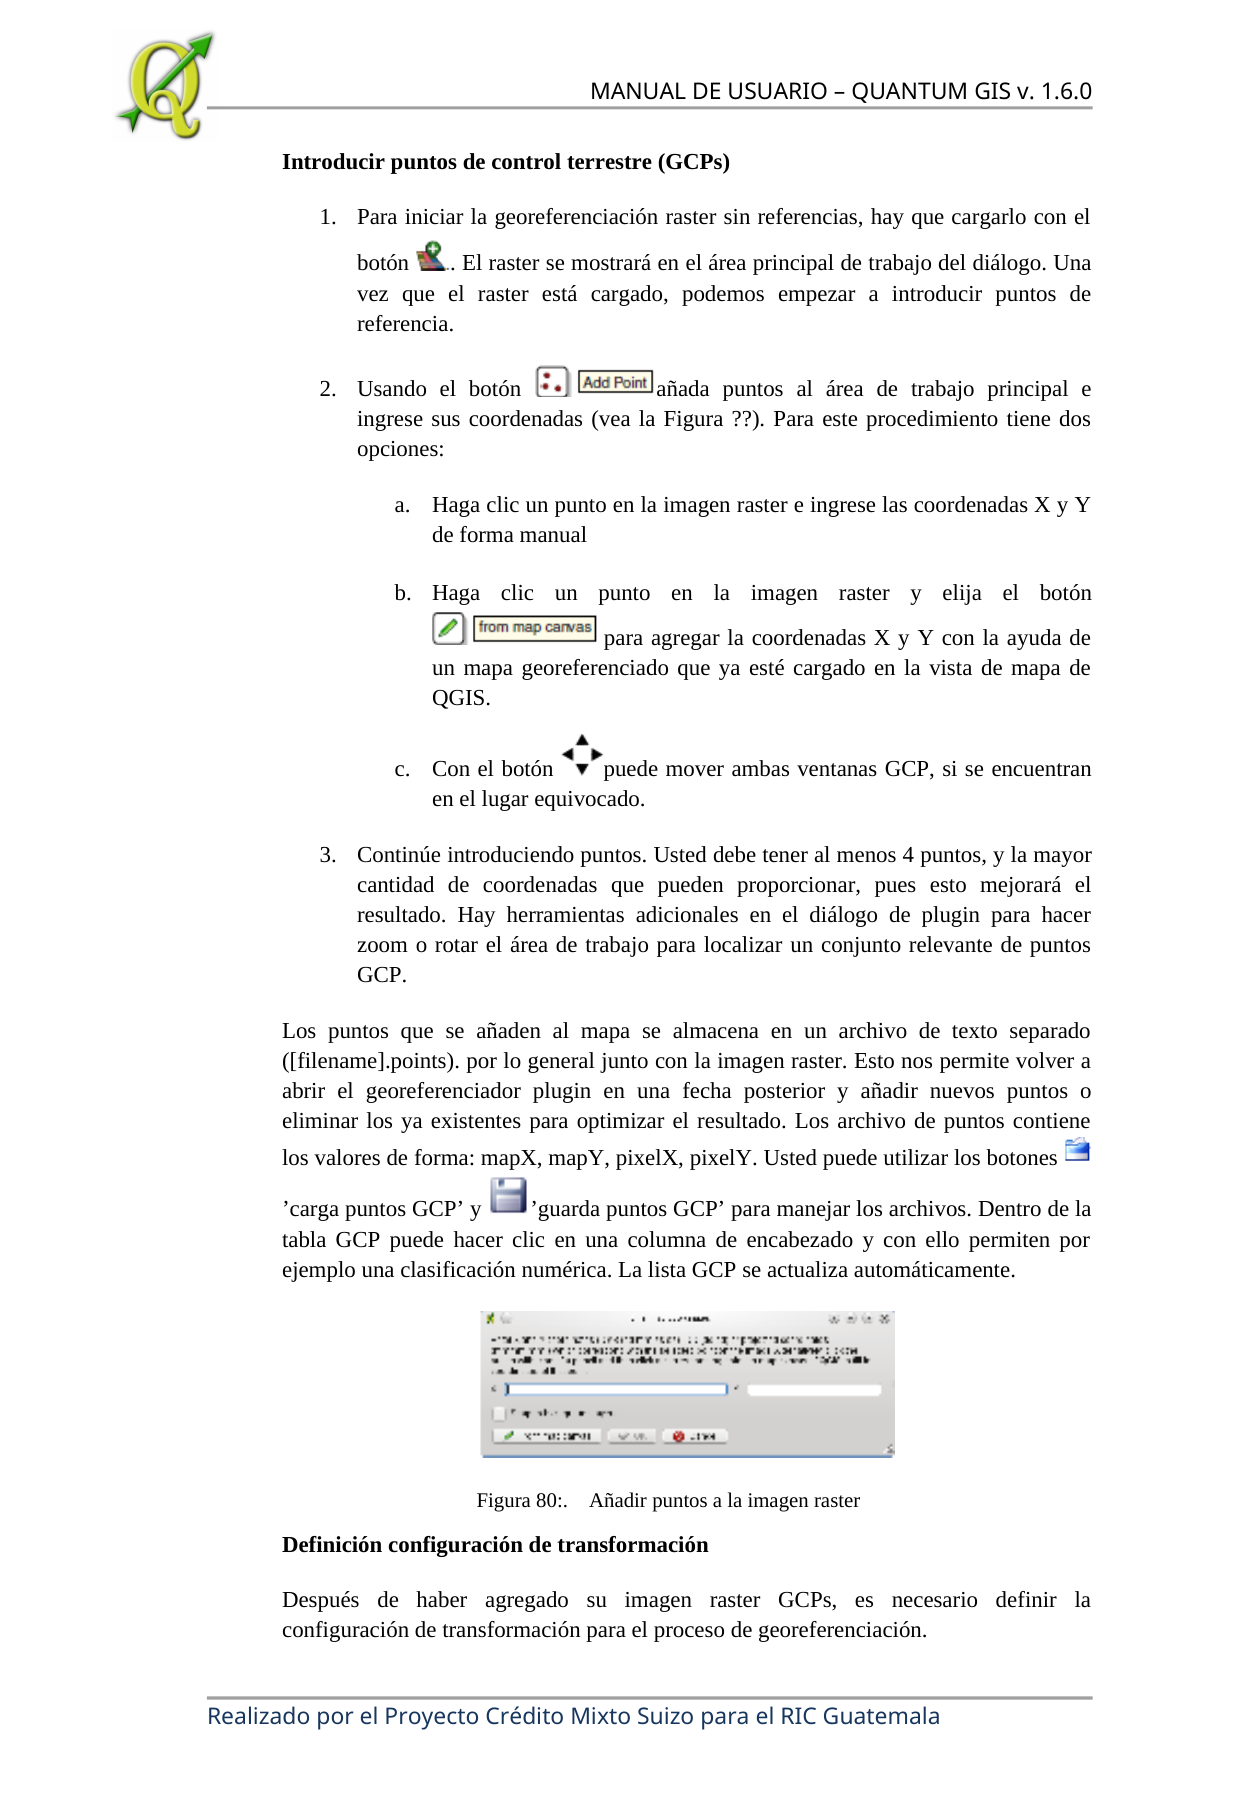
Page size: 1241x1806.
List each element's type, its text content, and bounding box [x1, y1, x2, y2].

text Los puntos que se añaden al mapa se almacena en un archivo de texto separado ([filename].points). por lo general junto con la imagen raster. Esto nos permite volver a abrir el georeferenciador plugin en una fecha posterior y añadir nuevos puntos o eliminar los ya existentes para optimizar el resultado. Los archivo de puntos contiene los valores de forma: mapX, mapY, pixelX, pixelY. Usted puede utilizar los botones ’carga puntos GCP’ y ’guarda puntos GCP’ para manejar los archivos. Dentro de la tabla GCP puede hacer clic en una columna de encabezado y con ello permiten por ejemplo una clasificación numérica. La lista GCP se actualiza automáticamente. [282, 1017, 1092, 1282]
picture [487, 1174, 531, 1217]
list Haga clic un punto en la imagen raster y elija el botón para agregar la coordenadas X y Y con la ayuda de un mapa georeferenciado que ya esté cargado en la vista de mapa de QGIS. [394, 576, 1092, 705]
list Usando el botón añada puntos al área de trabajo principal e ingrese sus coordenadas (vea la Figura ??). Para este procedimiento tiene dos opciones: [319, 365, 1092, 462]
text Añadir puntos a la imagen raster [244, 1488, 1092, 1512]
picture [111, 28, 218, 142]
text Definición configuración de transformación [282, 1531, 1092, 1557]
text Después de haber agregado su imagen raster GCPs, es necesario definir la configuración de transformación para el proceso de georeferenciación. [282, 1586, 1092, 1642]
list Para iniciar la georeferenciación raster sin referencias, hay que cargarlo con el botón . El raster se mostrará en el área principal de trabajo del diálogo. Una vez que el raster está cargado, podemos empezar a introducir puntos de referencia. [319, 203, 1092, 336]
text Introducir puntos de control terrestre (GCPs) [282, 148, 1092, 174]
picture [560, 734, 604, 777]
list Continúe introduciendo puntos. Usted debe tener al menos 4 puntos, y la mayor cantidad de coordenadas que pueden proporcionar, pues esto mejorará el resultado. Hay herramientas adicionales en el diálogo de plugin para hacer zoom o rotar el área de trabajo para localizar un conjunto relevante de puntos GCP. [319, 841, 1092, 988]
list Haga clic un punto en la imagen raster e ingrese las coordenadas X y Y de forma manual [394, 491, 1092, 547]
list Con el botón puede mover ambas ventanas GCP, si se encuentran en el lugar equivocado. [394, 734, 1092, 812]
picture [479, 1311, 895, 1458]
